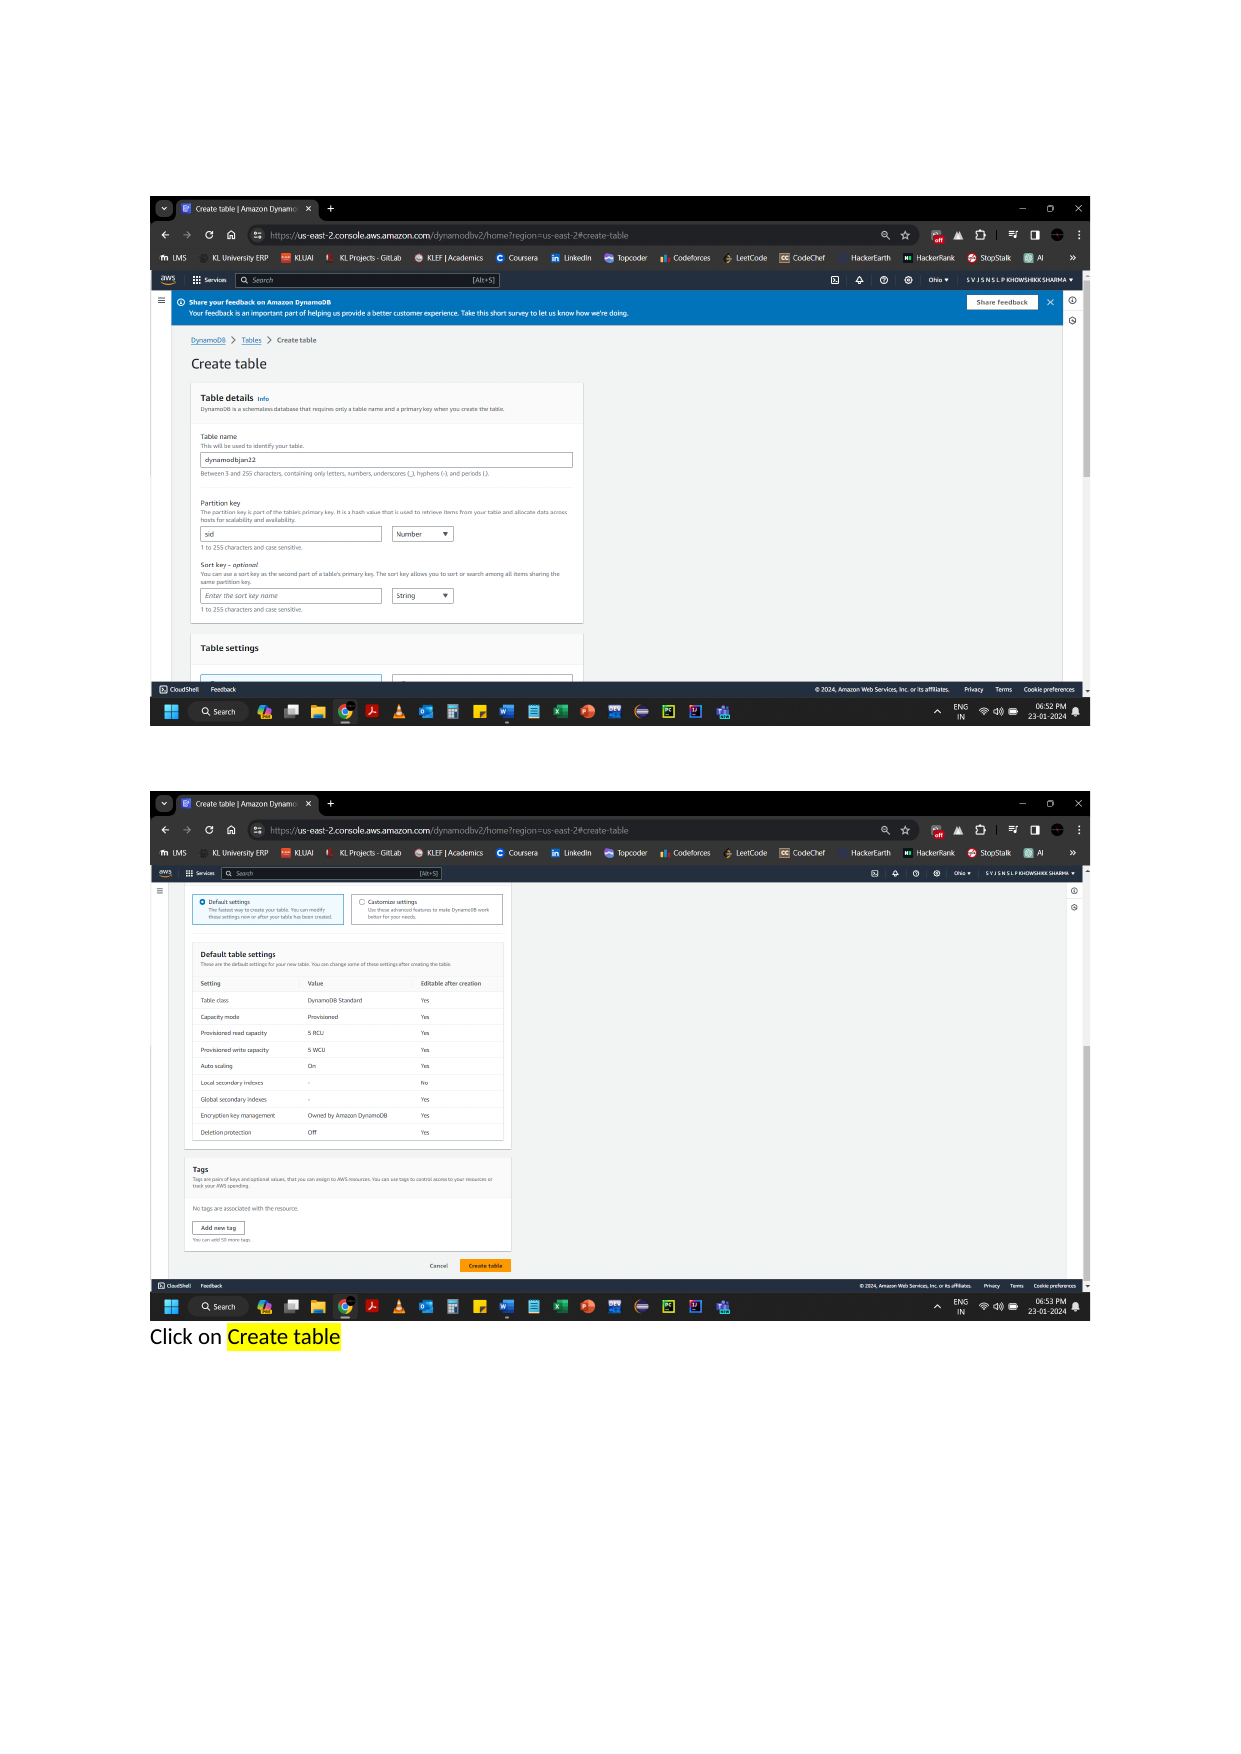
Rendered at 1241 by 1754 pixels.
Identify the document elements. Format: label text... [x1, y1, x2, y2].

picture [150, 791, 1091, 1321]
picture [150, 196, 1091, 726]
text Click on Create table [150, 1321, 1090, 1351]
